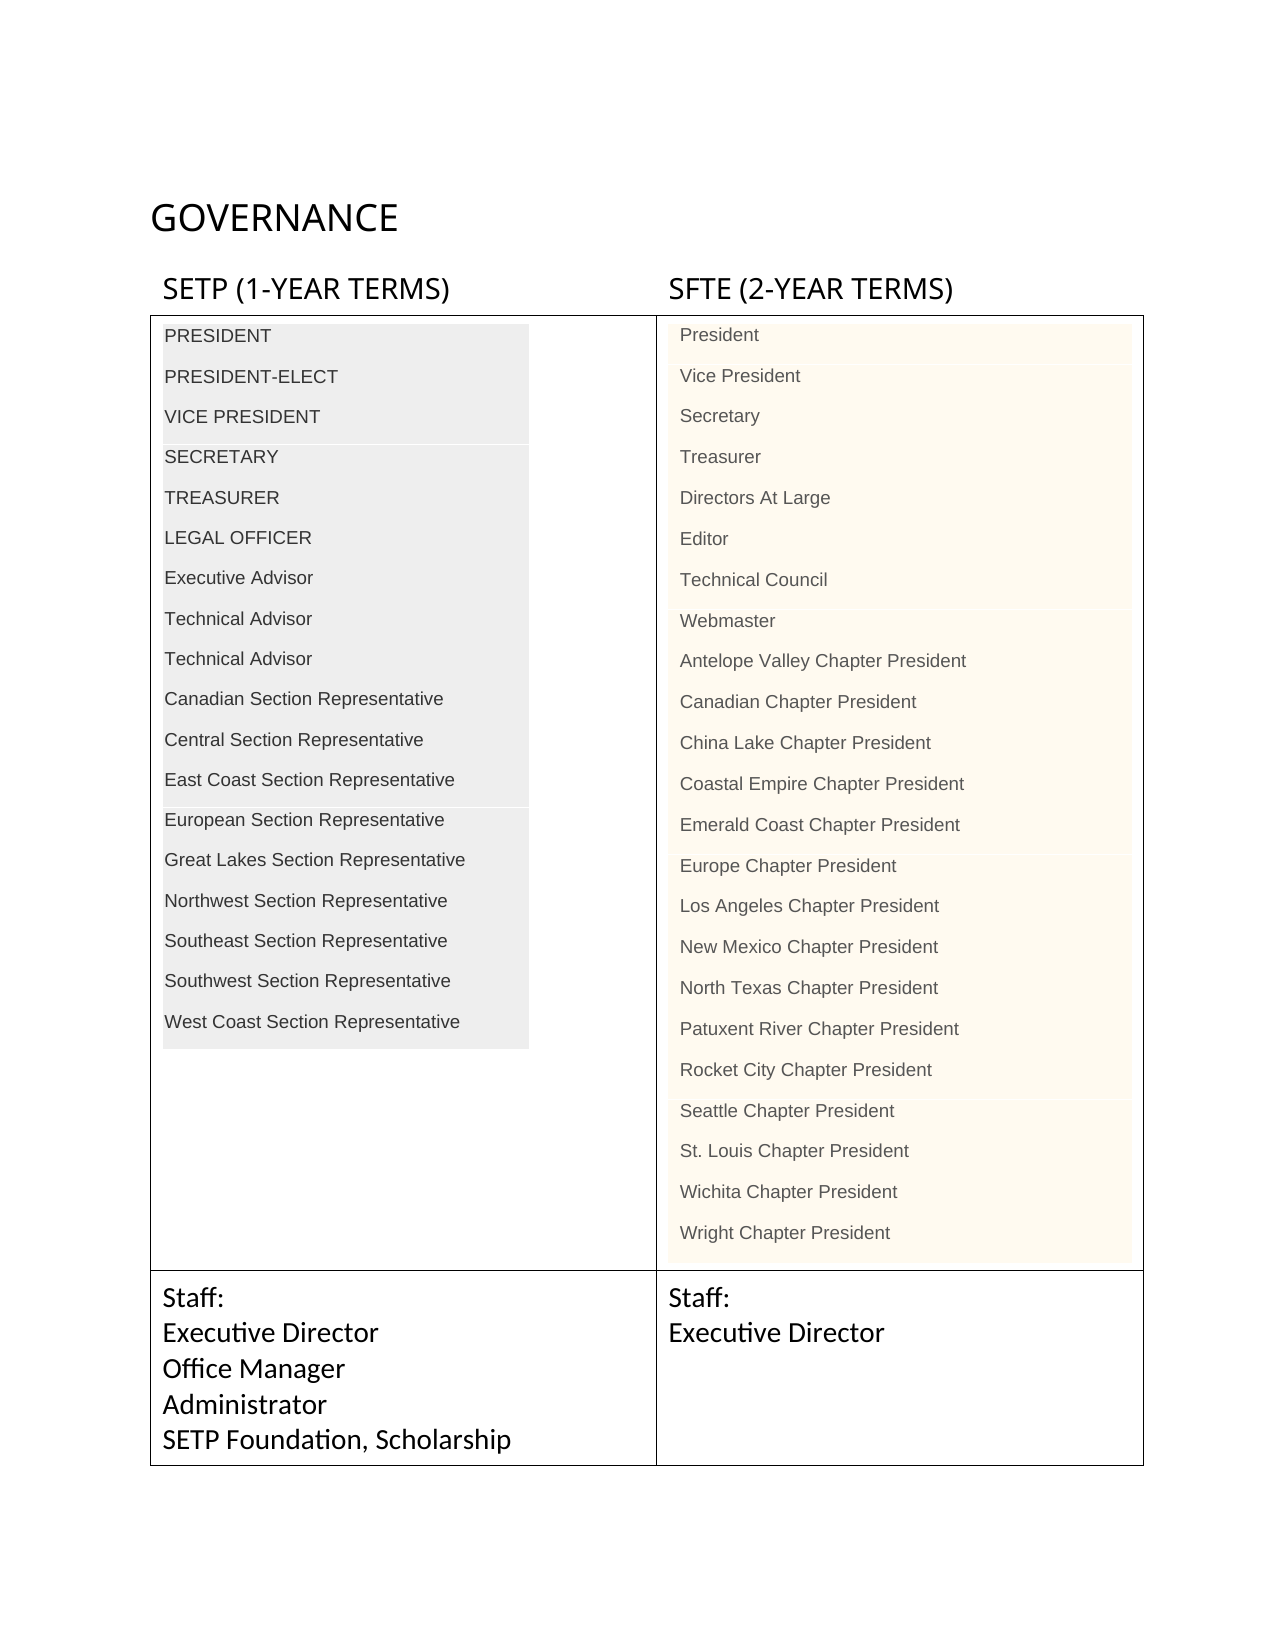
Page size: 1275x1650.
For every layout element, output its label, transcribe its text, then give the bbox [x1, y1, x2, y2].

table_header SETP (1-year terms) [151, 248, 656, 315]
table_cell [151, 1271, 656, 1464]
table_cell [657, 316, 1143, 1270]
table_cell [657, 1271, 1143, 1464]
table_cell [151, 316, 656, 1270]
subtitle governance [150, 192, 1125, 243]
table_header SFTE (2-year terms) [657, 248, 1143, 315]
